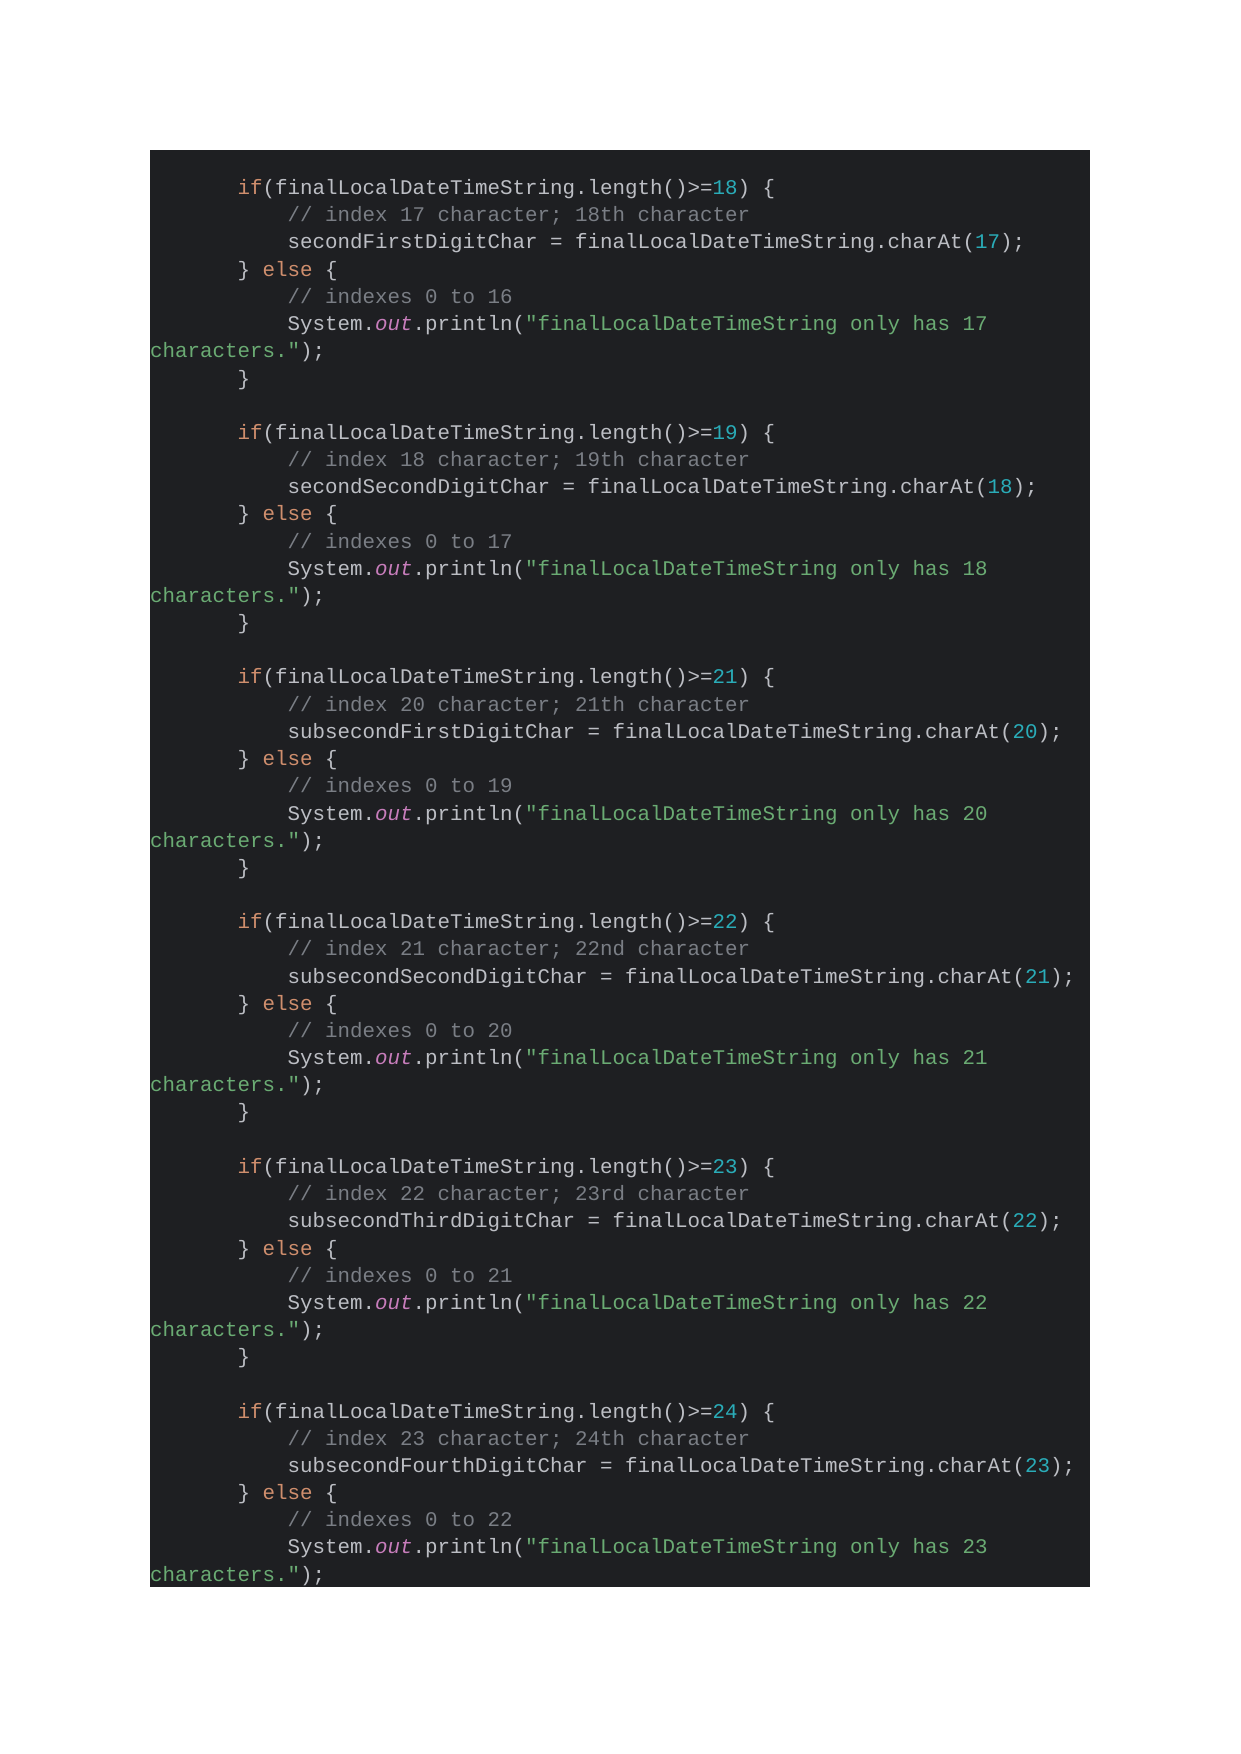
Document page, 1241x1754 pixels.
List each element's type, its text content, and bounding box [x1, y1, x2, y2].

text } else { [150, 748, 1090, 772]
text System.out.println("finalLocalDateTimeString only has 20 characters."); [150, 802, 1090, 853]
text if(finalLocalDateTimeString.length()>=24) { [150, 1401, 1090, 1424]
text } [150, 1346, 1090, 1370]
text // index 20 character; 21th character [150, 694, 1090, 717]
text subsecondThirdDigitChar = finalLocalDateTimeString.charAt(22); [150, 1210, 1090, 1234]
text System.out.println("finalLocalDateTimeString only has 17 characters."); [150, 313, 1090, 364]
text subsecondFourthDigitChar = finalLocalDateTimeString.charAt(23); [150, 1455, 1090, 1479]
text subsecondFirstDigitChar = finalLocalDateTimeString.charAt(20); [150, 721, 1090, 744]
text if(finalLocalDateTimeString.length()>=22) { [150, 911, 1090, 935]
text if(finalLocalDateTimeString.length()>=23) { [150, 1156, 1090, 1179]
text if(finalLocalDateTimeString.length()>=21) { [150, 667, 1090, 690]
text } [150, 612, 1090, 636]
text // indexes 0 to 17 [150, 531, 1090, 554]
text System.out.println("finalLocalDateTimeString only has 22 characters."); [150, 1292, 1090, 1343]
text } [150, 857, 1090, 881]
text // index 22 character; 23rd character [150, 1183, 1090, 1207]
text } else { [150, 259, 1090, 282]
text if(finalLocalDateTimeString.length()>=19) { [150, 422, 1090, 446]
text // index 18 character; 19th character [150, 449, 1090, 473]
text // index 23 character; 24th character [150, 1428, 1090, 1451]
text secondFirstDigitChar = finalLocalDateTimeString.charAt(17); [150, 232, 1090, 255]
text // index 17 character; 18th character [150, 204, 1090, 228]
text } else { [150, 993, 1090, 1016]
text // indexes 0 to 22 [150, 1509, 1090, 1533]
text // index 21 character; 22nd character [150, 938, 1090, 962]
text // indexes 0 to 16 [150, 286, 1090, 309]
text } else { [150, 1237, 1090, 1261]
text // indexes 0 to 21 [150, 1265, 1090, 1288]
text System.out.println("finalLocalDateTimeString only has 23 characters."); [150, 1537, 1090, 1587]
text // indexes 0 to 20 [150, 1020, 1090, 1044]
text // indexes 0 to 19 [150, 775, 1090, 799]
text } else { [150, 1482, 1090, 1506]
text System.out.println("finalLocalDateTimeString only has 21 characters."); [150, 1047, 1090, 1098]
text System.out.println("finalLocalDateTimeString only has 18 characters."); [150, 558, 1090, 609]
text if(finalLocalDateTimeString.length()>=18) { [150, 177, 1090, 201]
text secondSecondDigitChar = finalLocalDateTimeString.charAt(18); [150, 476, 1090, 500]
text } [150, 367, 1090, 391]
text } else { [150, 503, 1090, 527]
text } [150, 1102, 1090, 1125]
text subsecondSecondDigitChar = finalLocalDateTimeString.charAt(21); [150, 966, 1090, 989]
